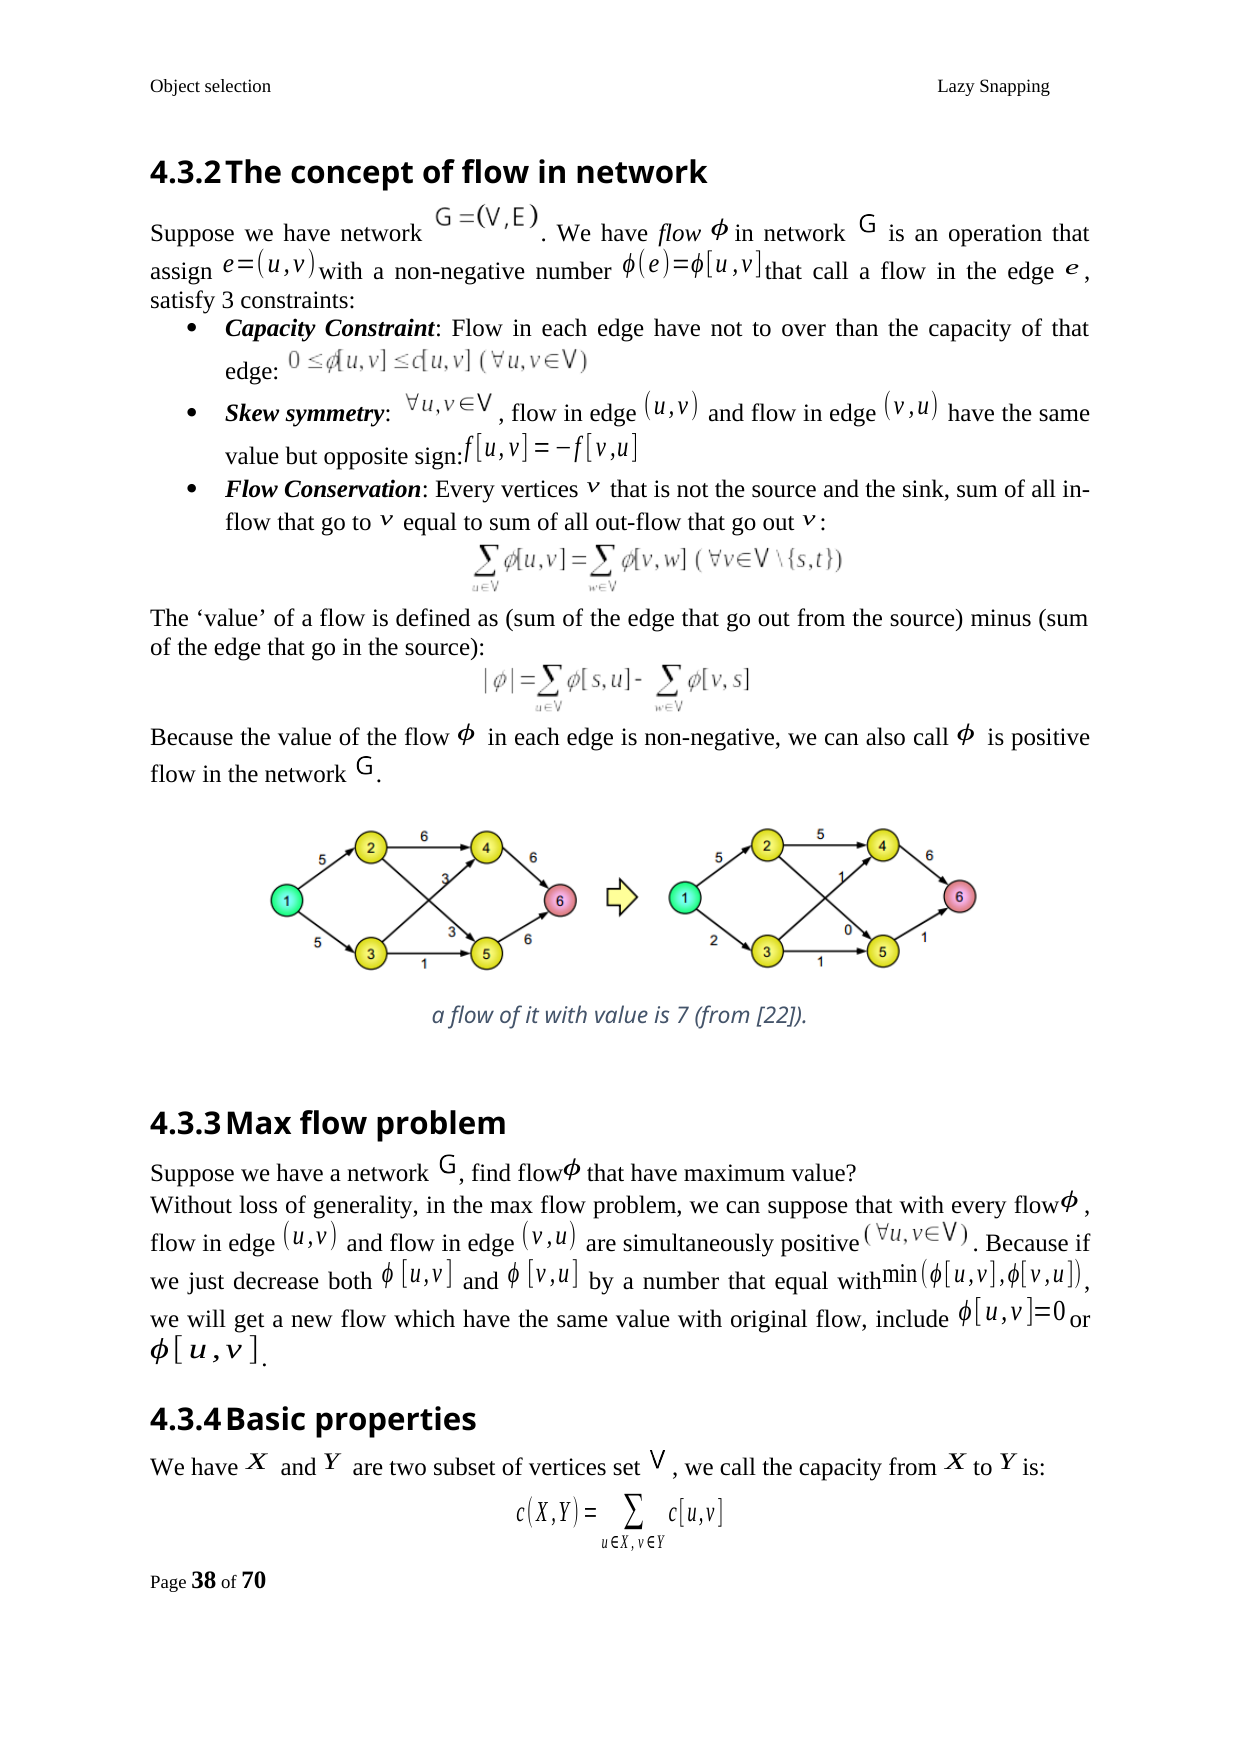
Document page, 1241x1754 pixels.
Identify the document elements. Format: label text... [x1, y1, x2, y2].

picture [257, 822, 985, 975]
text Because the value of the flow in each edge is non-negative, we can also call is positive flow in the network . [150, 719, 1090, 788]
text Without loss of generality, in the max flow problem, we can suppose that with every flow, flow in edge and flow in edge are simultaneously positive. Because if we just decrease both and by a number that equal with, we will get a new flow which have the same value with original flow, include or. [150, 1187, 1090, 1371]
text Suppose we have a network , find flowthat have maximum value? [150, 1150, 1090, 1187]
text Suppose we have network . We have flow in network is an operation that assign with a non-negative number that call a flow in the edge , satisfy 3 constraints: [150, 199, 1090, 313]
text We have and are two subset of vertices set , we call the capacity from to is: [150, 1445, 1090, 1480]
subtitle The concept of flow in network [150, 150, 1090, 193]
text The ‘value’ of a flow is defined as (sum of the edge that go out from the source) minus (sum of the edge that go in the source): [150, 603, 1090, 660]
list Flow Conservation: Every vertices that is not the source and the sink, sum of all in-flow that go to equal to sum of all out-flow that go out : [187, 474, 1090, 536]
list Capacity Constraint: Flow in each edge have not to over than the capacity of that edge: [187, 313, 1090, 385]
subtitle Basic properties [150, 1396, 1090, 1439]
list Skew symmetry: , flow in edge and flow in edge have the same value but opposite sign: [187, 389, 1090, 470]
